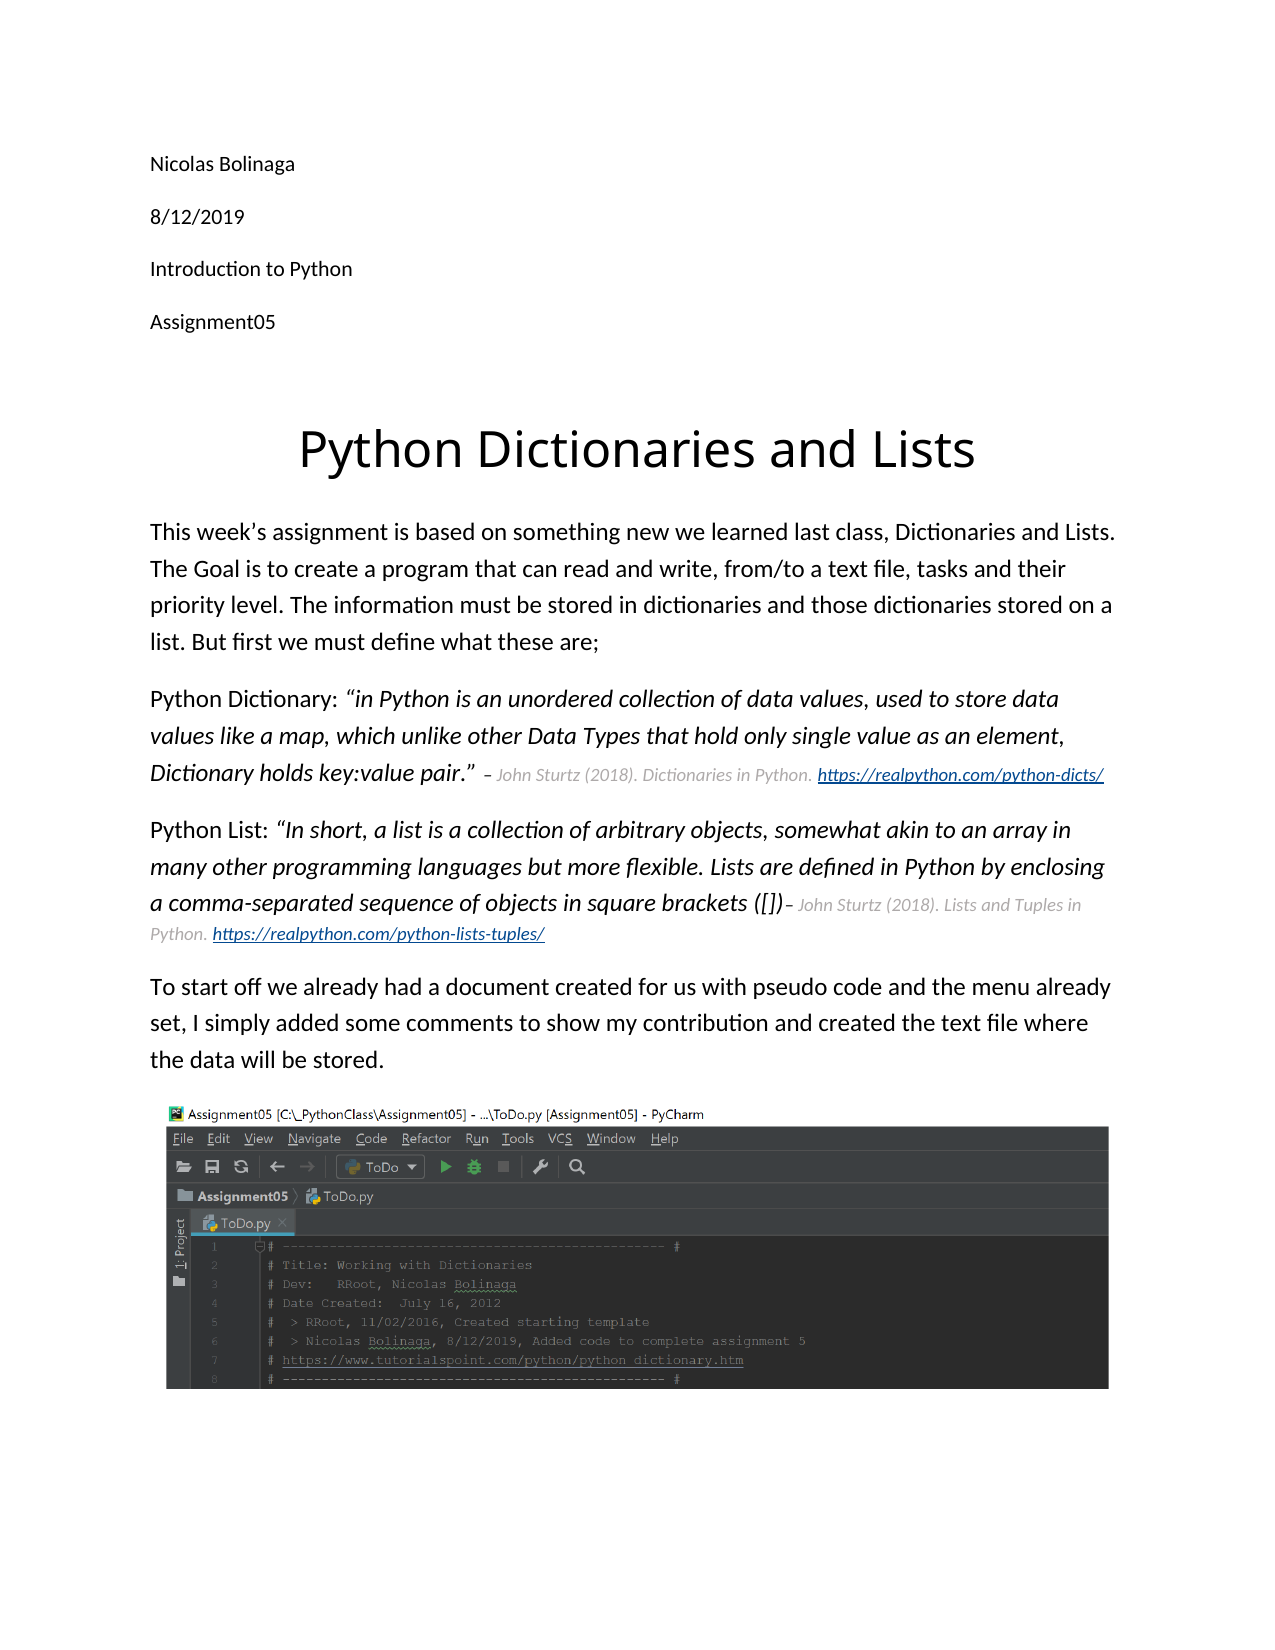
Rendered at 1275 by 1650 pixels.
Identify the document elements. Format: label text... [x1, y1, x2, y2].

text 8/12/2019 [150, 203, 1125, 229]
text Python Dictionaries and Lists [150, 414, 1125, 482]
text Python Dictionary: “in Python is an unordered collection of data values, used to store data values like a map, which unlike other Data Types that hold only single value as an element, Dictionary holds key:value pair.” – John Sturtz (2018). Dictionaries in Python. https://realpython.com/python-dicts/ [150, 684, 1125, 787]
text Python List: “In short, a list is a collection of arbitrary objects, somewhat akin to an array in many other programming languages but more flexible. Lists are defined in Python by enclosing a comma-separated sequence of objects in square brackets ([])– John Sturtz (2018). Lists and Tuples in Python. https://realpython.com/python-lists-tuples/ [150, 814, 1125, 945]
text Introduction to Python [150, 256, 1125, 282]
text Assignment05 [150, 308, 1125, 335]
text Nicolas Bolinaga [150, 150, 1125, 177]
picture [166, 1101, 1109, 1389]
text To start off we already had a document created for us with pseudo code and the menu already set, I simply added some comments to show my contribution and created the text file where the data will be stored. [150, 971, 1125, 1074]
text This week’s assignment is based on something new we learned last class, Dictionaries and Lists. The Goal is to create a program that can read and write, from/to a text file, tasks and their priority level. The information must be stored in dictionaries and those dictionaries stored on a list. But first we must define what these are; [150, 517, 1125, 657]
